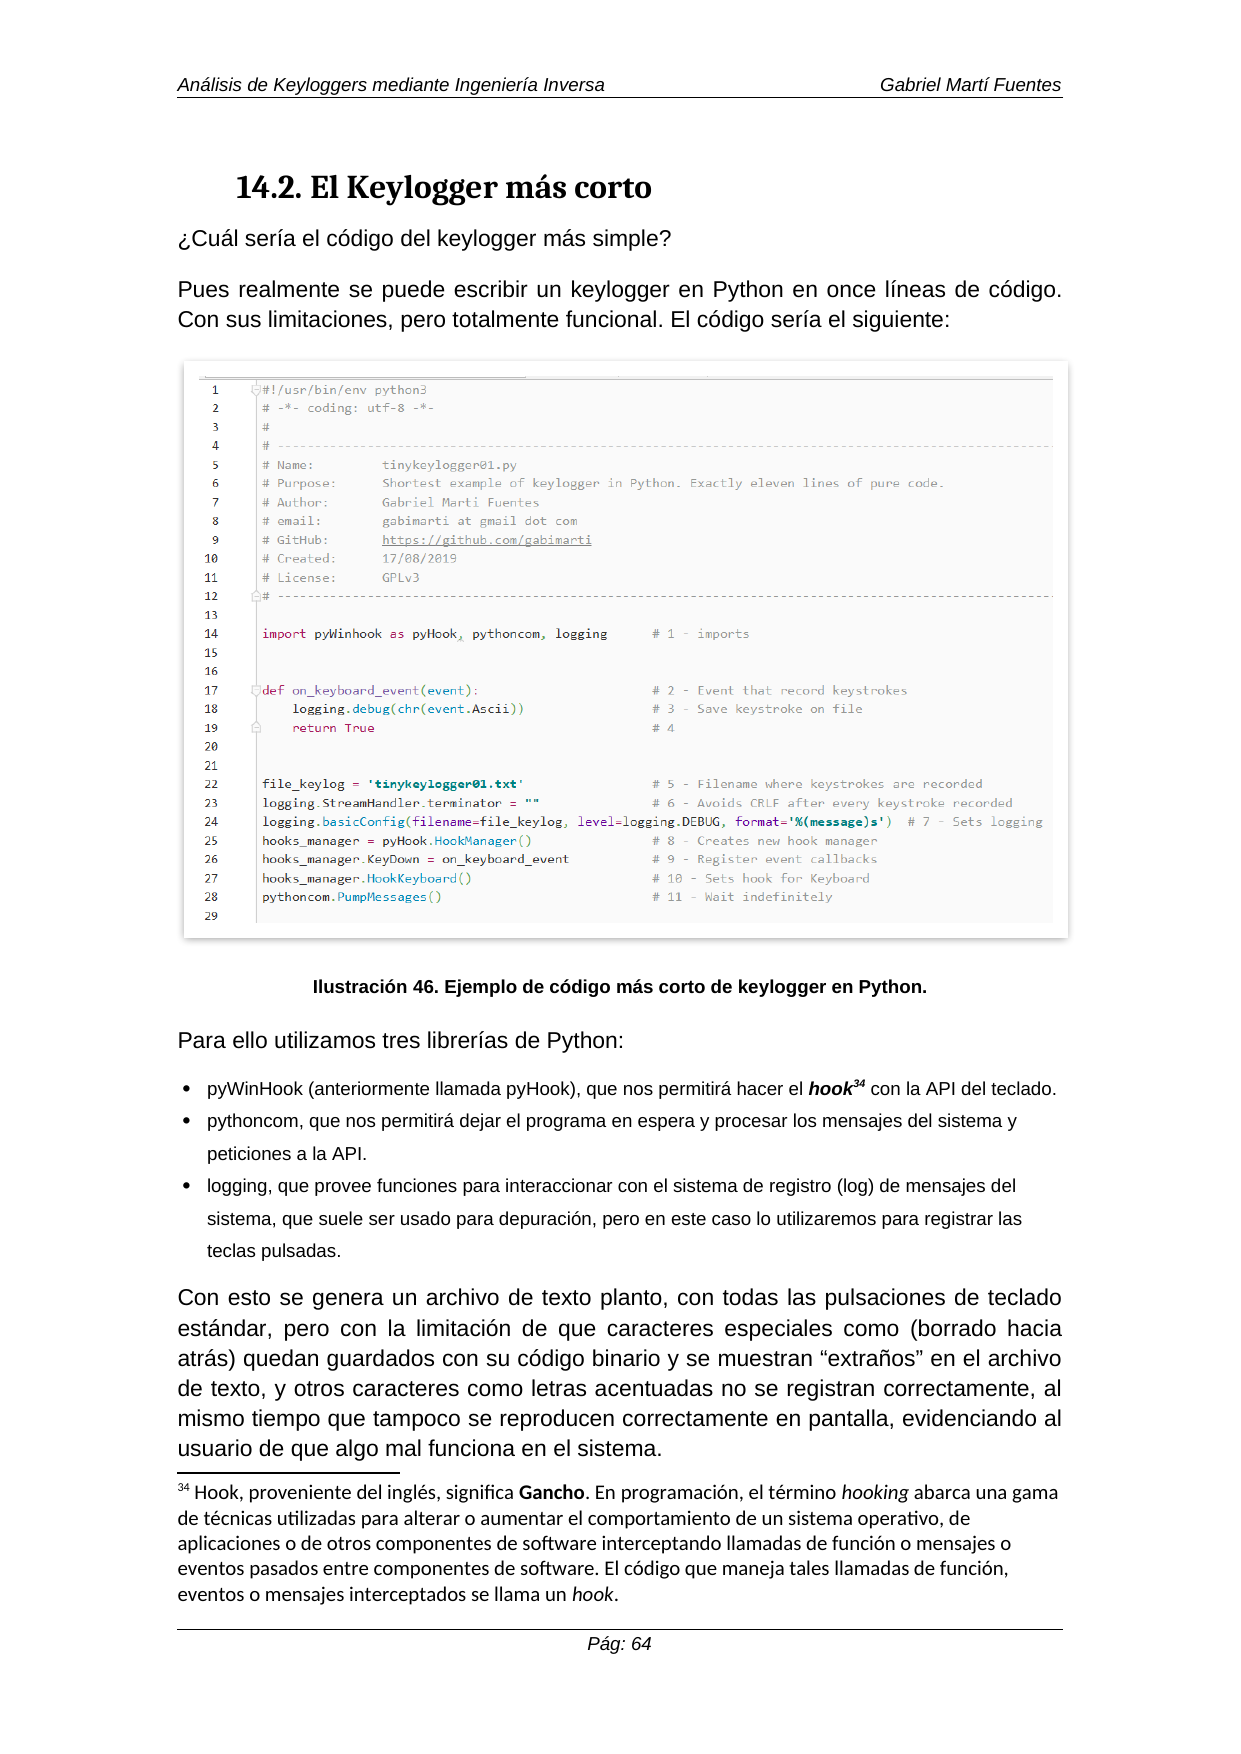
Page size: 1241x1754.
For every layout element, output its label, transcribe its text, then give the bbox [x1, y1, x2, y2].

text Para ello utilizamos tres librerías de Python: [177, 1027, 1063, 1053]
text ¿Cuál sería el código del keylogger más simple? [177, 225, 1063, 251]
picture [199, 376, 1053, 923]
text Pues realmente se puede escribir un keylogger en Python en once líneas de código. Con sus limitaciones, pero totalmente funcional. El código sería el siguiente: [177, 276, 1063, 333]
text Con esto se genera un archivo de texto planto, con todas las pulsaciones de teclado estándar, pero con la limitación de que caracteres especiales como (borrado hacia atrás) quedan guardados con su código binario y se muestran “extraños” en el archivo de texto, y otros caracteres como letras acentuadas no se registran correctamente, al mismo tiempo que tampoco se reproducen correctamente en pantalla, evidenciando al usuario de que algo mal funciona en el sistema. [177, 1284, 1063, 1462]
list pythoncom, que nos permitirá dejar el programa en espera y procesar los mensajes del sistema y peticiones a la API. [183, 1110, 1063, 1164]
list pyWinHook (anteriormente llamada pyHook), que nos permitirá hacer el hook con la API del teclado. [183, 1078, 1063, 1099]
list logging, que provee funciones para interaccionar con el sistema de registro (log) de mensajes del sistema, que suele ser usado para depuración, pero en este caso lo utilizaremos para registrar las teclas pulsadas. [183, 1175, 1063, 1261]
subtitle El Keylogger más corto [236, 168, 1063, 207]
